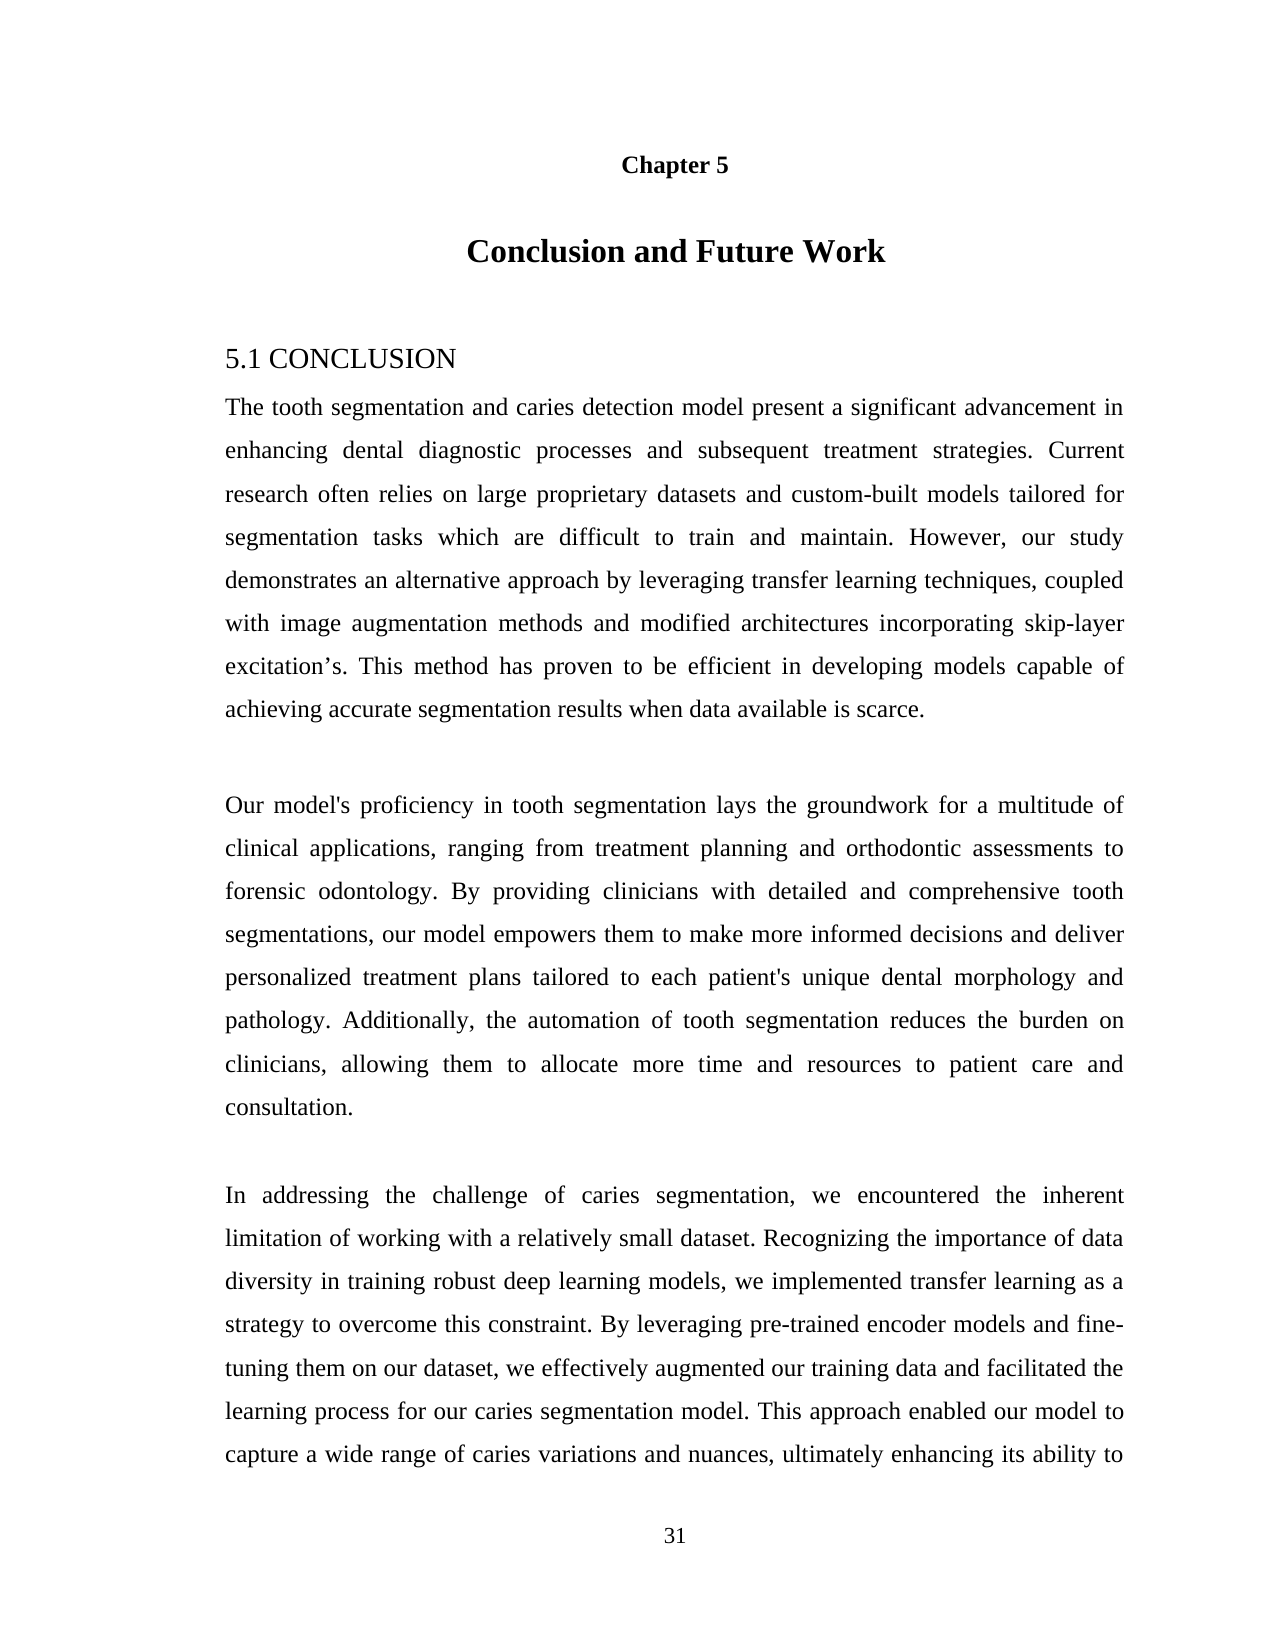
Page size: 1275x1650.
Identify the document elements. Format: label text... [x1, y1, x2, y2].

text Our model's proficiency in tooth segmentation lays the groundwork for a multitude of clinical applications, ranging from treatment planning and orthodontic assessments to forensic odontology. By providing clinicians with detailed and comprehensive tooth segmentations, our model empowers them to make more informed decisions and deliver personalized treatment plans tailored to each patient's unique dental morphology and pathology. Additionally, the automation of tooth segmentation reduces the burden on clinicians, allowing them to allocate more time and resources to patient care and consultation. [225, 790, 1125, 1121]
text Conclusion and Future Work [227, 231, 1125, 269]
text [225, 1180, 1125, 1468]
text Chapter 5 [225, 150, 1125, 179]
text 5.1 CONCLUSION [225, 341, 1125, 375]
text The tooth segmentation and caries detection model present a significant advancement in enhancing dental diagnostic processes and subsequent treatment strategies. Current research often relies on large proprietary datasets and custom-built models tailored for segmentation tasks which are difficult to train and maintain. However, our study demonstrates an alternative approach by leveraging transfer learning techniques, coupled with image augmentation methods and modified architectures incorporating skip-layer excitation’s. This method has proven to be efficient in developing models capable of achieving accurate segmentation results when data available is scarce. [225, 392, 1125, 723]
